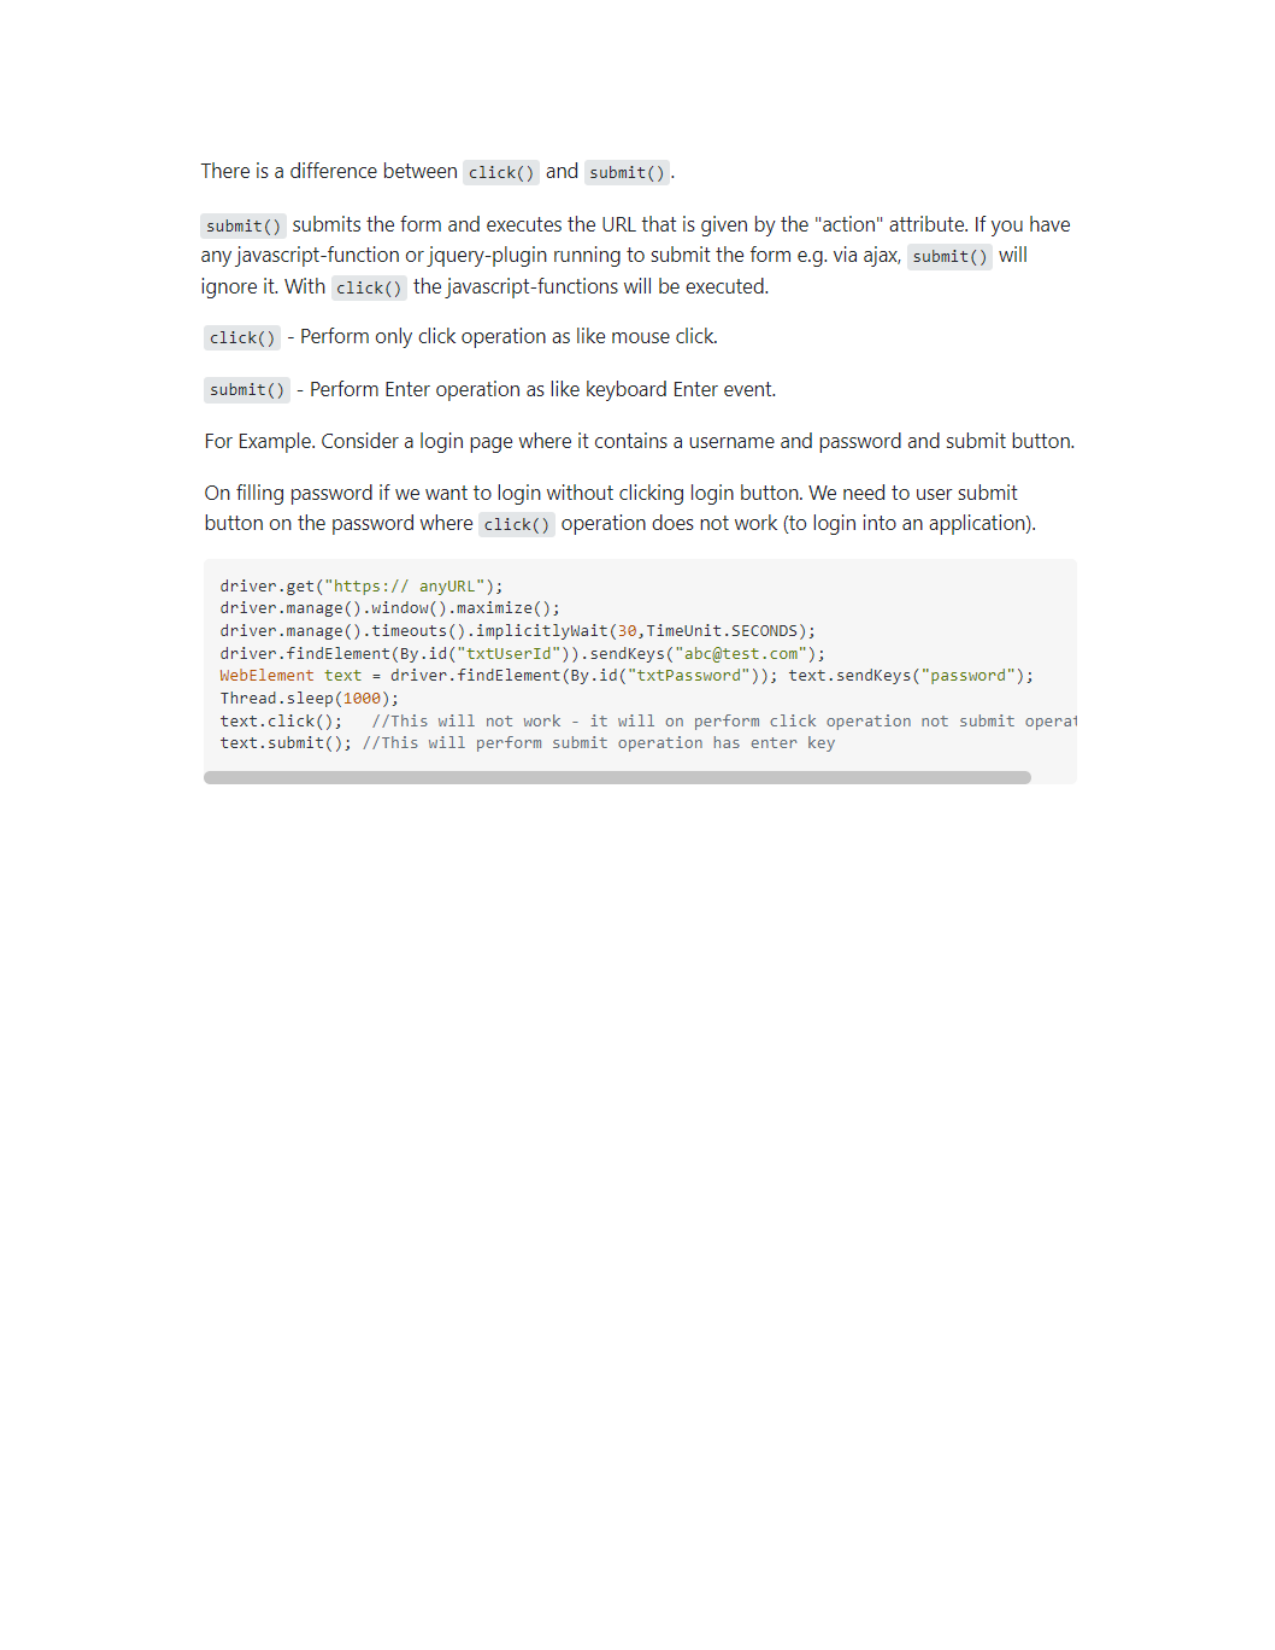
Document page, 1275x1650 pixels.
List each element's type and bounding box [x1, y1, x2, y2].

picture [187, 150, 1088, 788]
